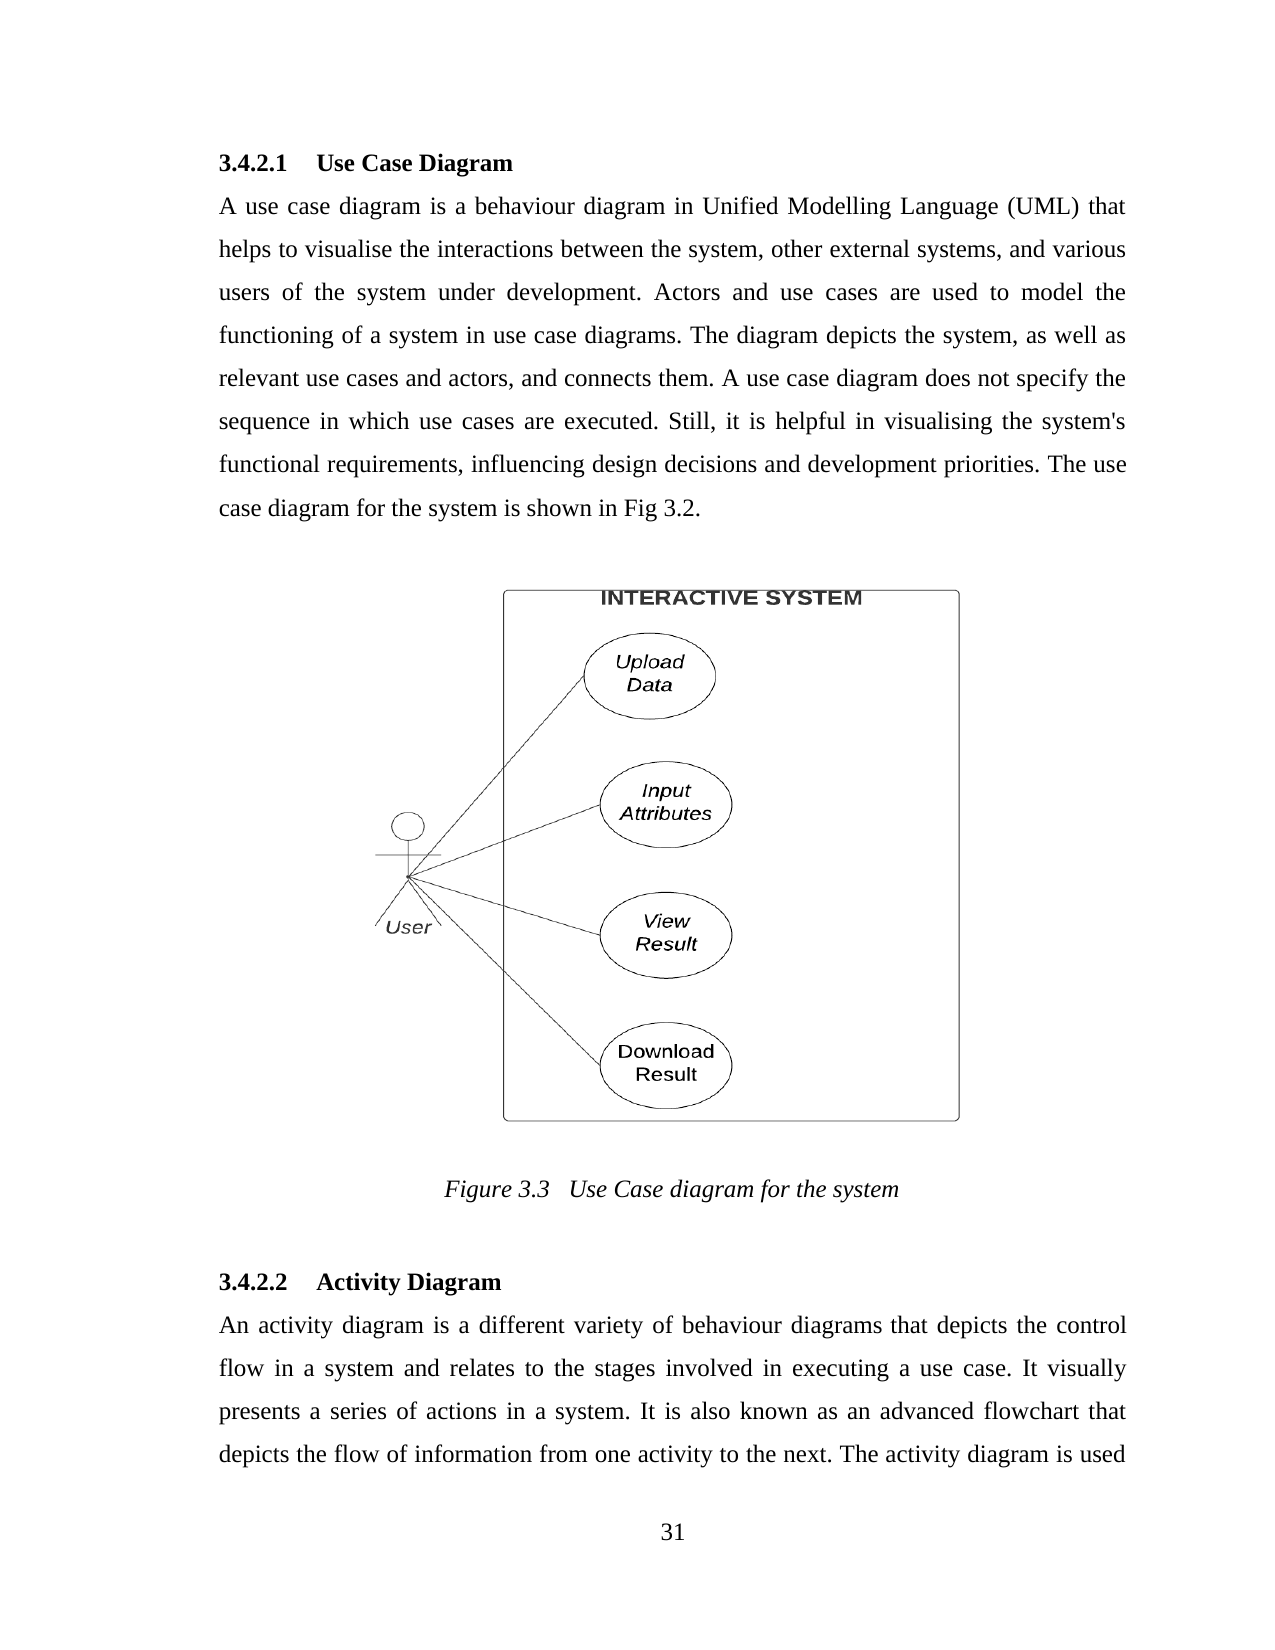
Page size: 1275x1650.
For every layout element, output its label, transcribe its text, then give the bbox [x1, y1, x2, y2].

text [218, 1310, 1127, 1468]
subtitle Activity Diagram [218, 1267, 1127, 1295]
text A use case diagram is a behaviour diagram in Unified Modelling Language (UML) that helps to visualise the interactions between the system, other external systems, and various users of the system under development. Actors and use cases are used to model the functioning of a system in use case diagrams. The diagram depicts the system, as well as relevant use cases and actors, and connects them. A use case diagram does not specify the sequence in which use cases are executed. Still, it is helpful in visualising the system's functional requirements, influencing design decisions and development priorities. The use case diagram for the system is shown in Fig 3.2. [218, 191, 1127, 521]
picture [352, 578, 994, 1160]
subtitle Use Case Diagram [218, 148, 1127, 176]
